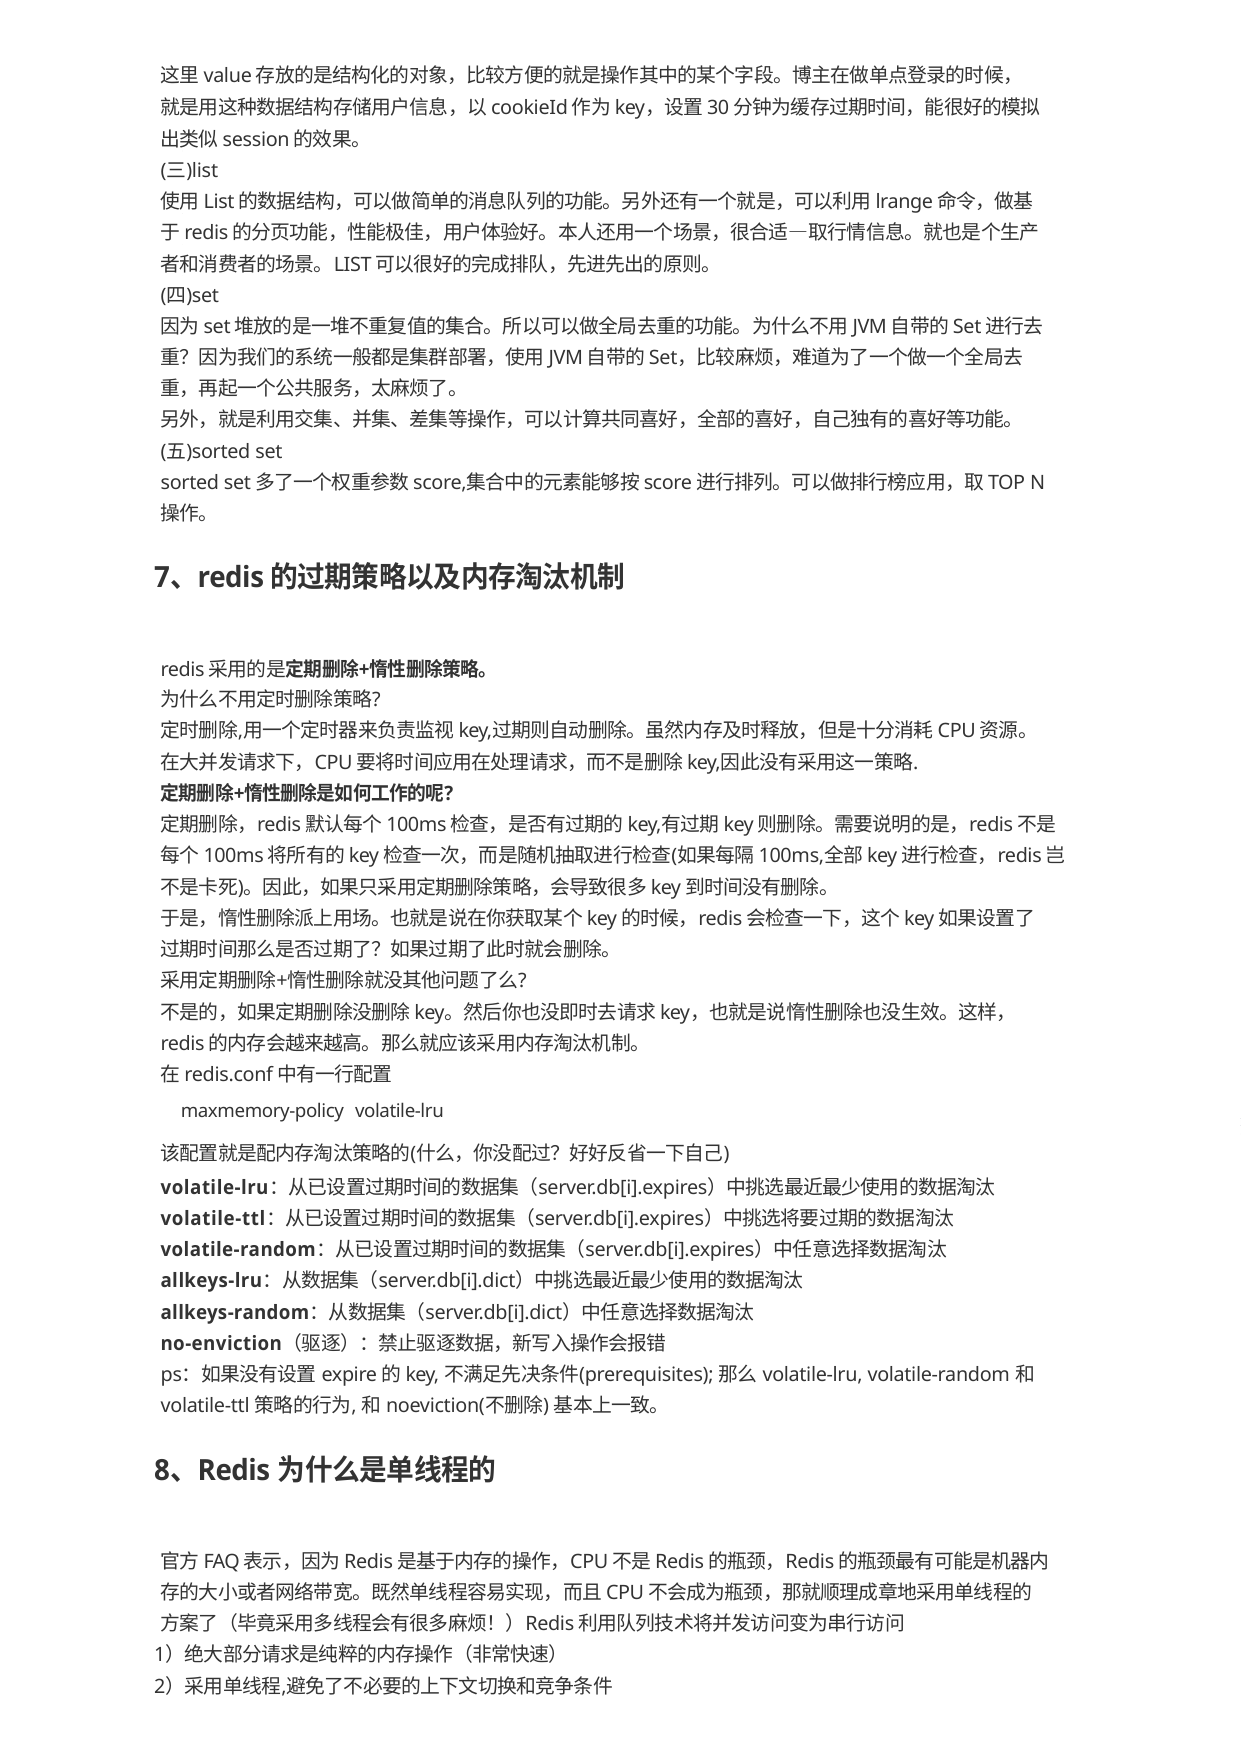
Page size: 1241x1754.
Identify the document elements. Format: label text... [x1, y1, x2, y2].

text 2）采用单线程,避免了不必要的上下文切换和竞争条件 [154, 1668, 1124, 1699]
text no-enviction（驱逐）：禁止驱逐数据，新写入操作会报错 [0, 1325, 1124, 1357]
text 定期删除，redis默认每个100ms检查，是否有过期的key,有过期key则删除。需要说明的是，redis不是 [0, 807, 1124, 838]
text 每个100ms将所有的key检查一次，而是随机抽取进行检查(如果每隔100ms,全部key进行检查，redis岂 [0, 838, 1124, 869]
text 重，再起一个公共服务，太麻烦了。 [0, 371, 1124, 402]
text volatile-random：从已设置过期时间的数据集（server.db[i].expires）中任意选择数据淘汰 [0, 1232, 1124, 1263]
text 出类似session的效果。 [0, 121, 1124, 152]
text (五)sorted set [0, 433, 1124, 465]
subtitle 7、redis的过期策略以及内存淘汰机制 [154, 554, 1124, 596]
text redis的内存会越来越高。那么就应该采用内存淘汰机制。 [0, 1025, 1124, 1057]
text 1）绝大部分请求是纯粹的内存操作（非常快速） [154, 1637, 1124, 1668]
text 该配置就是配内存淘汰策略的(什么，你没配过？好好反省一下自己) [0, 1125, 1124, 1169]
text 存的大小或者网络带宽。既然单线程容易实现，而且CPU不会成为瓶颈，那就顺理成章地采用单线程的 [0, 1574, 1124, 1606]
text 因为set堆放的是一堆不重复值的集合。所以可以做全局去重的功能。为什么不用JVM自带的Set进行去 [0, 308, 1124, 340]
text 为什么不用定时删除策略? [0, 682, 1124, 713]
text 重？因为我们的系统一般都是集群部署，使用JVM自带的Set，比较麻烦，难道为了一个做一个全局去 [0, 340, 1124, 371]
text allkeys-lru：从数据集（server.db[i].dict）中挑选最近最少使用的数据淘汰 [0, 1263, 1124, 1294]
text redis采用的是定期删除+惰性删除策略。 [0, 654, 1124, 682]
text 在大并发请求下，CPU要将时间应用在处理请求，而不是删除key,因此没有采用这一策略. [0, 744, 1124, 775]
text 在redis.conf中有一行配置 [0, 1057, 1124, 1088]
text sorted set多了一个权重参数score,集合中的元素能够按score进行排列。可以做排行榜应用，取TOP N [0, 465, 1124, 496]
text ps：如果没有设置 expire 的key, 不满足先决条件(prerequisites); 那么 volatile-lru, volatile-random 和 [0, 1357, 1124, 1388]
text 采用定期删除+惰性删除就没其他问题了么? [0, 962, 1124, 994]
text allkeys-random：从数据集（server.db[i].dict）中任意选择数据淘汰 [0, 1294, 1124, 1325]
text 官方FAQ表示，因为Redis是基于内存的操作，CPU不是Redis的瓶颈，Redis的瓶颈最有可能是机器内 [0, 1547, 1124, 1574]
text 操作。 [0, 496, 1124, 527]
text (三)list [0, 152, 1124, 183]
text 定期删除+惰性删除是如何工作的呢? [0, 775, 1124, 807]
text maxmemory-policy volatile-lru [0, 1088, 1124, 1125]
text 方案了（毕竟采用多线程会有很多麻烦！）Redis利用队列技术将并发访问变为串行访问 [0, 1606, 1124, 1637]
text 另外，就是利用交集、并集、差集等操作，可以计算共同喜好，全部的喜好，自己独有的喜好等功能。 [0, 402, 1124, 433]
text (四)set [0, 277, 1124, 308]
text 于redis的分页功能，性能极佳，用户体验好。本人还用一个场景，很合适—取行情信息。就也是个生产 [0, 215, 1124, 246]
text 就是用这种数据结构存储用户信息，以cookieId作为key，设置30分钟为缓存过期时间，能很好的模拟 [0, 90, 1124, 121]
text 者和消费者的场景。LIST可以很好的完成排队，先进先出的原则。 [0, 246, 1124, 277]
text 不是卡死)。因此，如果只采用定期删除策略，会导致很多key到时间没有删除。 [0, 869, 1124, 900]
text 这里value存放的是结构化的对象，比较方便的就是操作其中的某个字段。博主在做单点登录的时候， [0, 56, 1124, 90]
text 定时删除,用一个定时器来负责监视key,过期则自动删除。虽然内存及时释放，但是十分消耗CPU资源。 [0, 713, 1124, 744]
subtitle 8、Redis 为什么是单线程的 [154, 1446, 1124, 1489]
text 不是的，如果定期删除没删除key。然后你也没即时去请求key，也就是说惰性删除也没生效。这样， [0, 994, 1124, 1025]
text volatile-ttl：从已设置过期时间的数据集（server.db[i].expires）中挑选将要过期的数据淘汰 [0, 1200, 1124, 1232]
text volatile-lru：从已设置过期时间的数据集（server.db[i].expires）中挑选最近最少使用的数据淘汰 [0, 1169, 1124, 1200]
text 过期时间那么是否过期了？如果过期了此时就会删除。 [0, 932, 1124, 962]
text volatile-ttl 策略的行为, 和 noeviction(不删除) 基本上一致。 [0, 1388, 1124, 1419]
text 于是，惰性删除派上用场。也就是说在你获取某个key的时候，redis会检查一下，这个key如果设置了 [0, 900, 1124, 932]
text 使用List的数据结构，可以做简单的消息队列的功能。另外还有一个就是，可以利用lrange命令，做基 [0, 183, 1124, 215]
